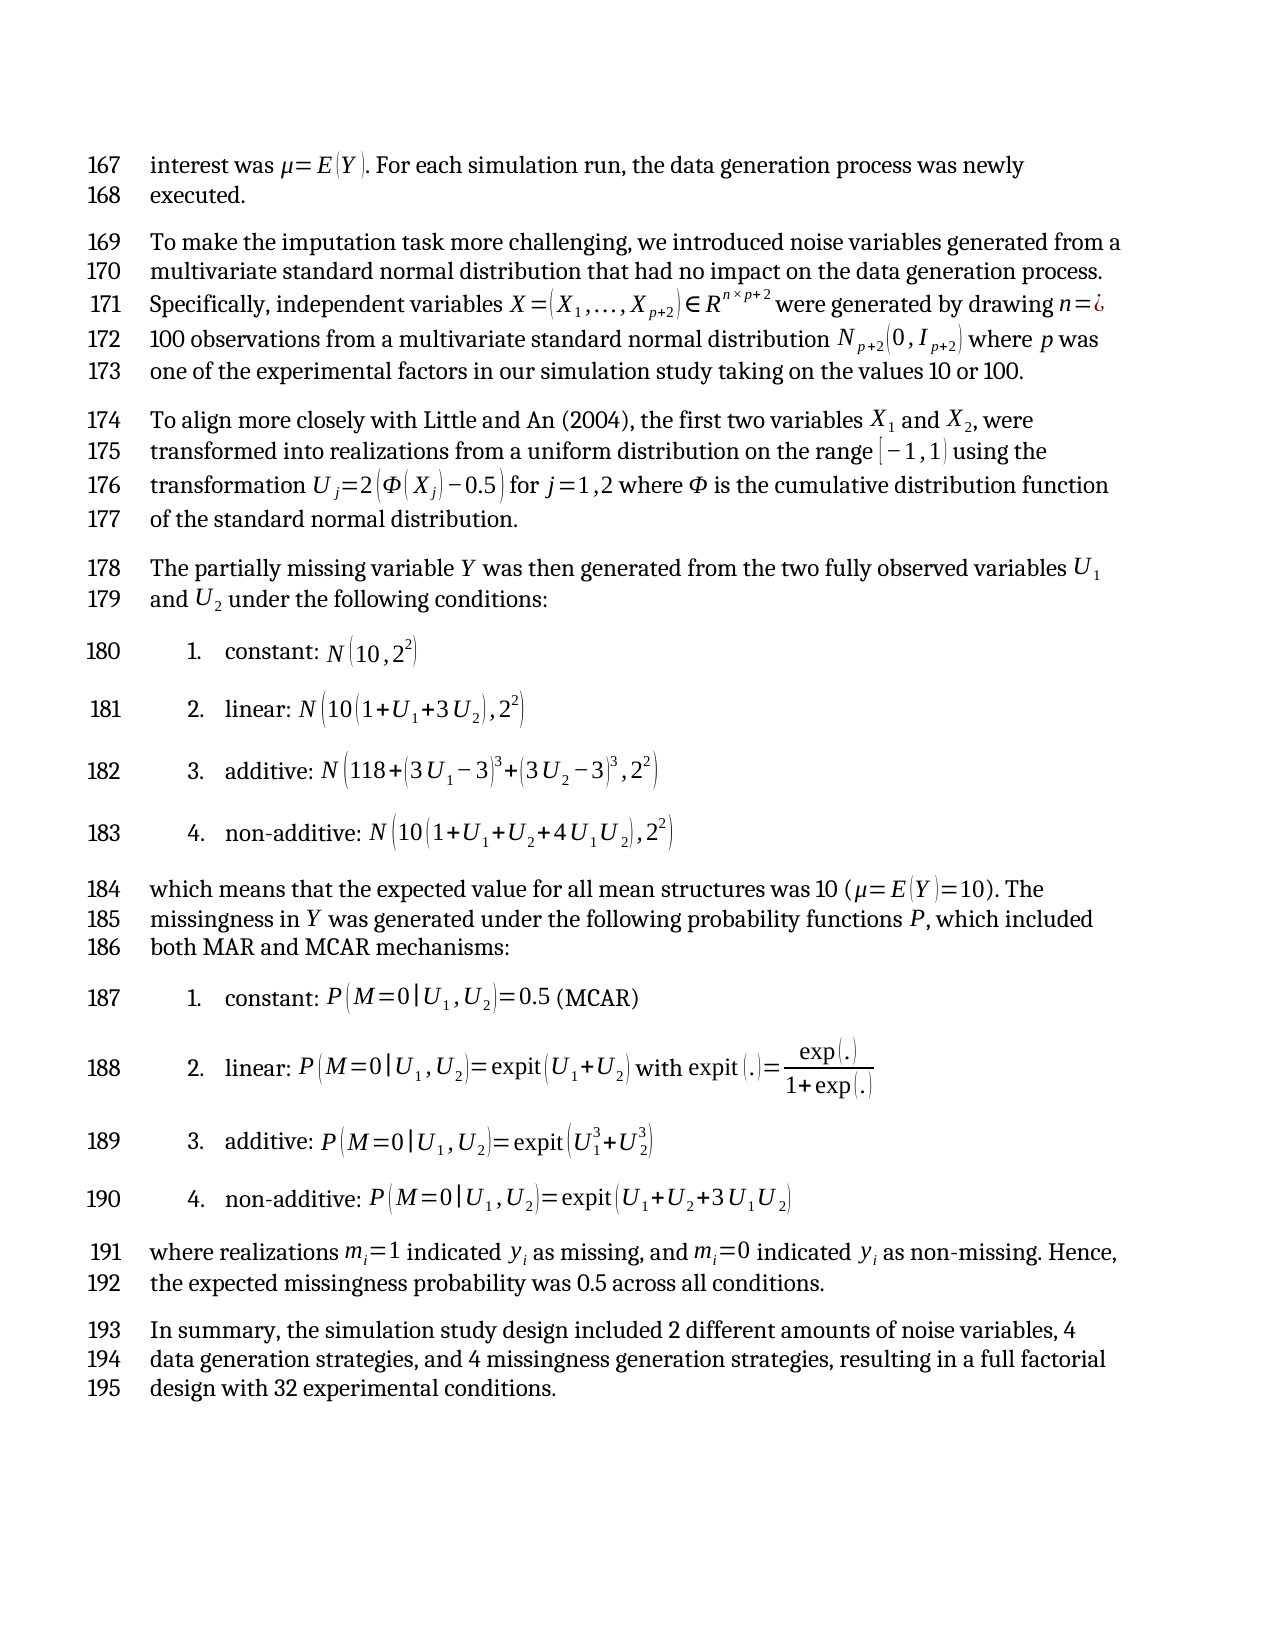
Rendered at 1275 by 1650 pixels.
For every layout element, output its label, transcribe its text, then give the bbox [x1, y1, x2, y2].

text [150, 150, 1125, 209]
list linear: with [187, 1036, 1125, 1101]
list non-additive: [187, 1182, 1125, 1216]
text To make the imputation task more challenging, we introduced noise variables generated from a multivariate standard normal distribution that had no impact on the data generation process. Specifically, independent variables were generated by drawing 100 observations from a multivariate standard normal distribution where was one of the experimental factors in our simulation study taking on the values 10 or 100. [150, 228, 1125, 386]
text where realizations indicated as missing, and indicated as non-missing. Hence, the expected missingness probability was 0.5 across all conditions. [150, 1237, 1125, 1297]
text To align more closely with Little and An (2004), the first two variables and , were transformed into realizations from a uniform distribution on the range using the transformation for where is the cumulative distribution function of the standard normal distribution. [150, 404, 1125, 534]
list linear: [187, 689, 1125, 730]
text In summary, the simulation study design included 2 different amounts of noise variables, 4 data generation strategies, and 4 missingness generation strategies, resulting in a full factorial design with 32 experimental conditions. [150, 1316, 1125, 1402]
text The partially missing variable was then generated from the two fully observed variables and under the following conditions: [150, 552, 1125, 615]
list non-additive: [187, 813, 1125, 853]
list constant: [187, 634, 1125, 668]
list constant: (MCAR) [187, 981, 1125, 1015]
list additive: [187, 751, 1125, 792]
list additive: [187, 1122, 1125, 1161]
text which means that the expected value for all mean structures was 10 (). The missingness in was generated under the following probability functions , which included both MAR and MCAR mechanisms: [150, 874, 1125, 962]
